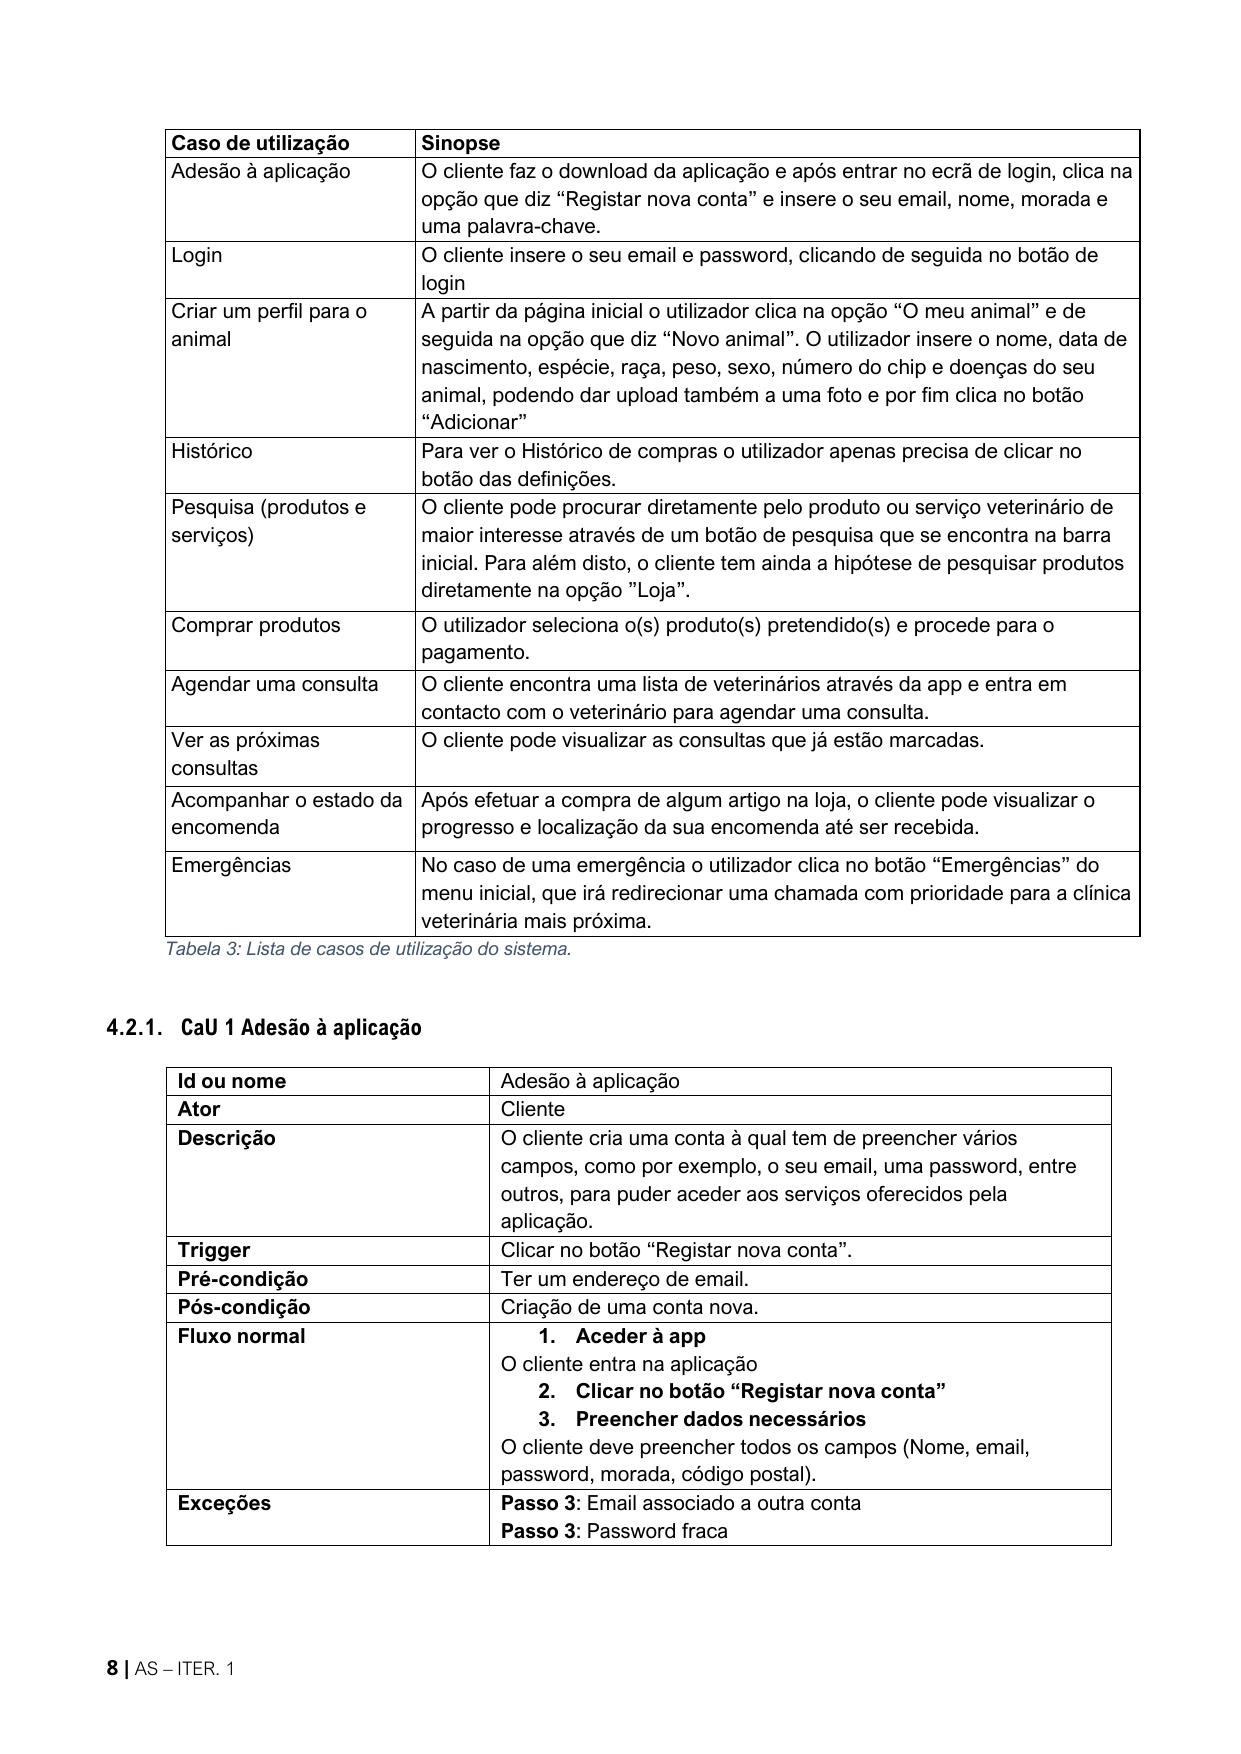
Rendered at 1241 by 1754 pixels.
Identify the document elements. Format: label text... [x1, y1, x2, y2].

table_cell Acompanhar o estado da encomenda [166, 787, 415, 851]
table_cell Passo 3: Email associado a outra conta Passo 3: Password fraca [490, 1490, 1111, 1545]
table_cell Pós-condição [167, 1294, 489, 1322]
table_cell Agendar uma consulta [166, 671, 415, 726]
subtitle CaU 1 Adesão à aplicação [106, 1012, 1110, 1042]
table_cell Cliente [490, 1096, 1111, 1124]
table_cell Para ver o Histórico de compras o utilizador apenas precisa de clicar no botão das definições. [416, 438, 1139, 493]
text Tabela 3: Lista de casos de utilização do sistema. [165, 937, 1110, 959]
table_cell Pesquisa (produtos e serviços) [166, 494, 415, 611]
table_cell Fluxo normal [167, 1323, 489, 1489]
table_cell Criar um perfil para o animal [166, 299, 415, 437]
table_cell Descrição [167, 1125, 489, 1236]
table_cell Login [166, 242, 415, 297]
table_cell Comprar produtos [166, 612, 415, 670]
table_cell O cliente insere o seu email e password, clicando de seguida no botão de login [416, 242, 1139, 297]
table_header Adesão à aplicação [490, 1068, 1111, 1095]
table_cell Ver as próximas consultas [166, 727, 415, 786]
table_cell Aceder à app O cliente entra na aplicação Clicar no botão “Registar nova conta” Preencher dados necessários O cliente deve preencher todos os campos (Nome, email, password, morada, código postal). [490, 1323, 1111, 1489]
table_cell O cliente pode visualizar as consultas que já estão marcadas. [416, 727, 1139, 786]
table_cell O utilizador seleciona o(s) produto(s) pretendido(s) e procede para o pagamento. [416, 612, 1139, 670]
table_cell Histórico [166, 438, 415, 493]
table_cell Exceções [167, 1490, 489, 1545]
table_cell Trigger [167, 1237, 489, 1264]
table_cell Ator [167, 1096, 489, 1124]
table_cell O cliente pode procurar diretamente pelo produto ou serviço veterinário de maior interesse através de um botão de pesquisa que se encontra na barra inicial. Para além disto, o cliente tem ainda a hipótese de pesquisar produtos diretamente na opção ”Loja”. [416, 494, 1139, 611]
table_cell Após efetuar a compra de algum artigo na loja, o cliente pode visualizar o progresso e localização da sua encomenda até ser recebida. [416, 787, 1139, 851]
table_header Caso de utilização [166, 130, 415, 157]
table_cell Criação de uma conta nova. [490, 1294, 1111, 1322]
table_cell O cliente faz o download da aplicação e após entrar no ecrã de login, clica na opção que diz “Registar nova conta” e insere o seu email, nome, morada e uma palavra-chave. [416, 158, 1139, 241]
table_cell Ter um endereço de email. [490, 1266, 1111, 1293]
table_cell O cliente encontra uma lista de veterinários através da app e entra em contacto com o veterinário para agendar uma consulta. [416, 671, 1139, 726]
table_header Sinopse [416, 130, 1139, 157]
table_header Id ou nome [167, 1068, 489, 1095]
table_cell Emergências [166, 852, 415, 936]
table_cell O cliente cria uma conta à qual tem de preencher vários campos, como por exemplo, o seu email, uma password, entre outros, para puder aceder aos serviços oferecidos pela aplicação. [490, 1125, 1111, 1236]
table_cell Pré-condição [167, 1266, 489, 1293]
table_cell No caso de uma emergência o utilizador clica no botão “Emergências” do menu inicial, que irá redirecionar uma chamada com prioridade para a clínica veterinária mais próxima. [416, 852, 1139, 936]
table_cell Clicar no botão “Registar nova conta”. [490, 1237, 1111, 1264]
table_cell Adesão à aplicação [166, 158, 415, 241]
table_cell A partir da página inicial o utilizador clica na opção “O meu animal” e de seguida na opção que diz “Novo animal”. O utilizador insere o nome, data de nascimento, espécie, raça, peso, sexo, número do chip e doenças do seu animal, podendo dar upload também a uma foto e por fim clica no botão “Adicionar” [416, 299, 1139, 437]
